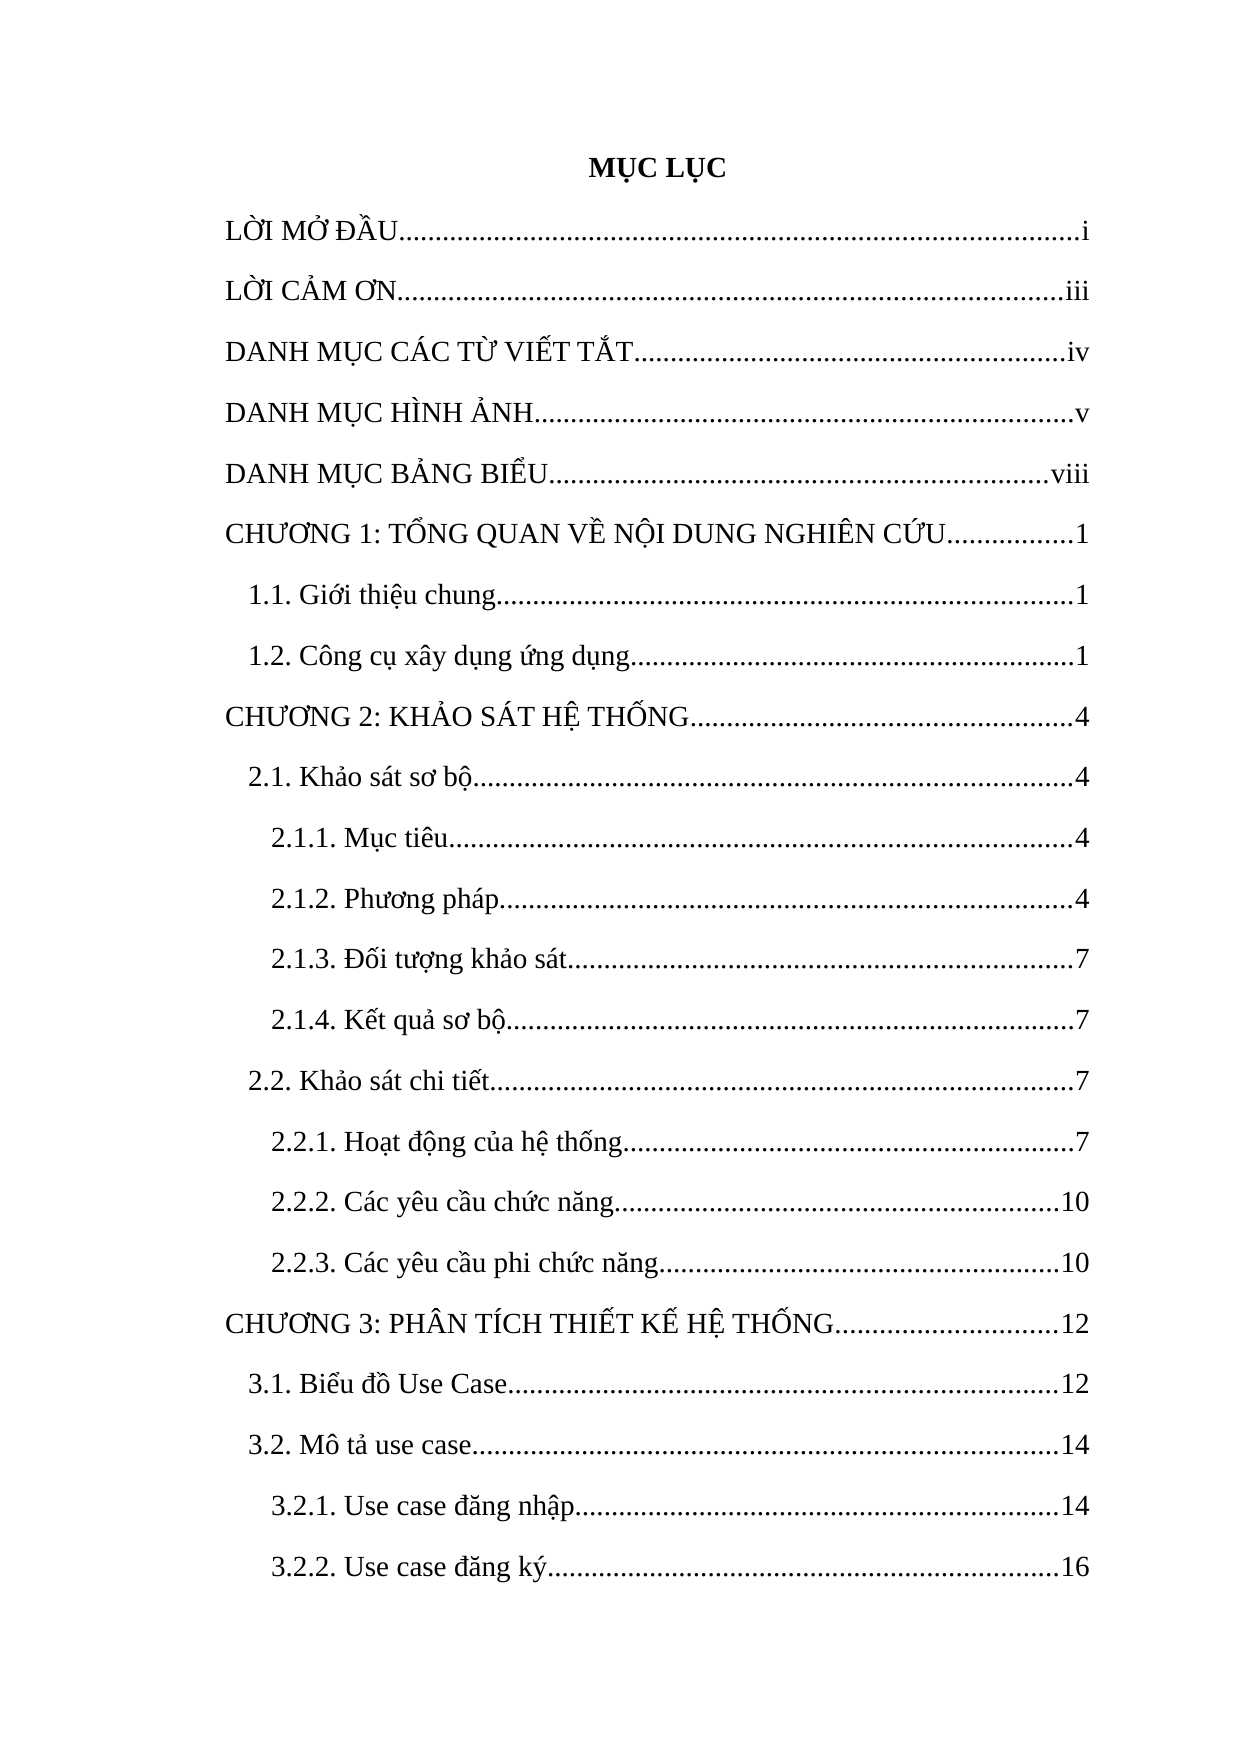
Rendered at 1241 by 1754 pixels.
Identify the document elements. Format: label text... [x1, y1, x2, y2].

text MỤC LỤC [150, 150, 1090, 183]
